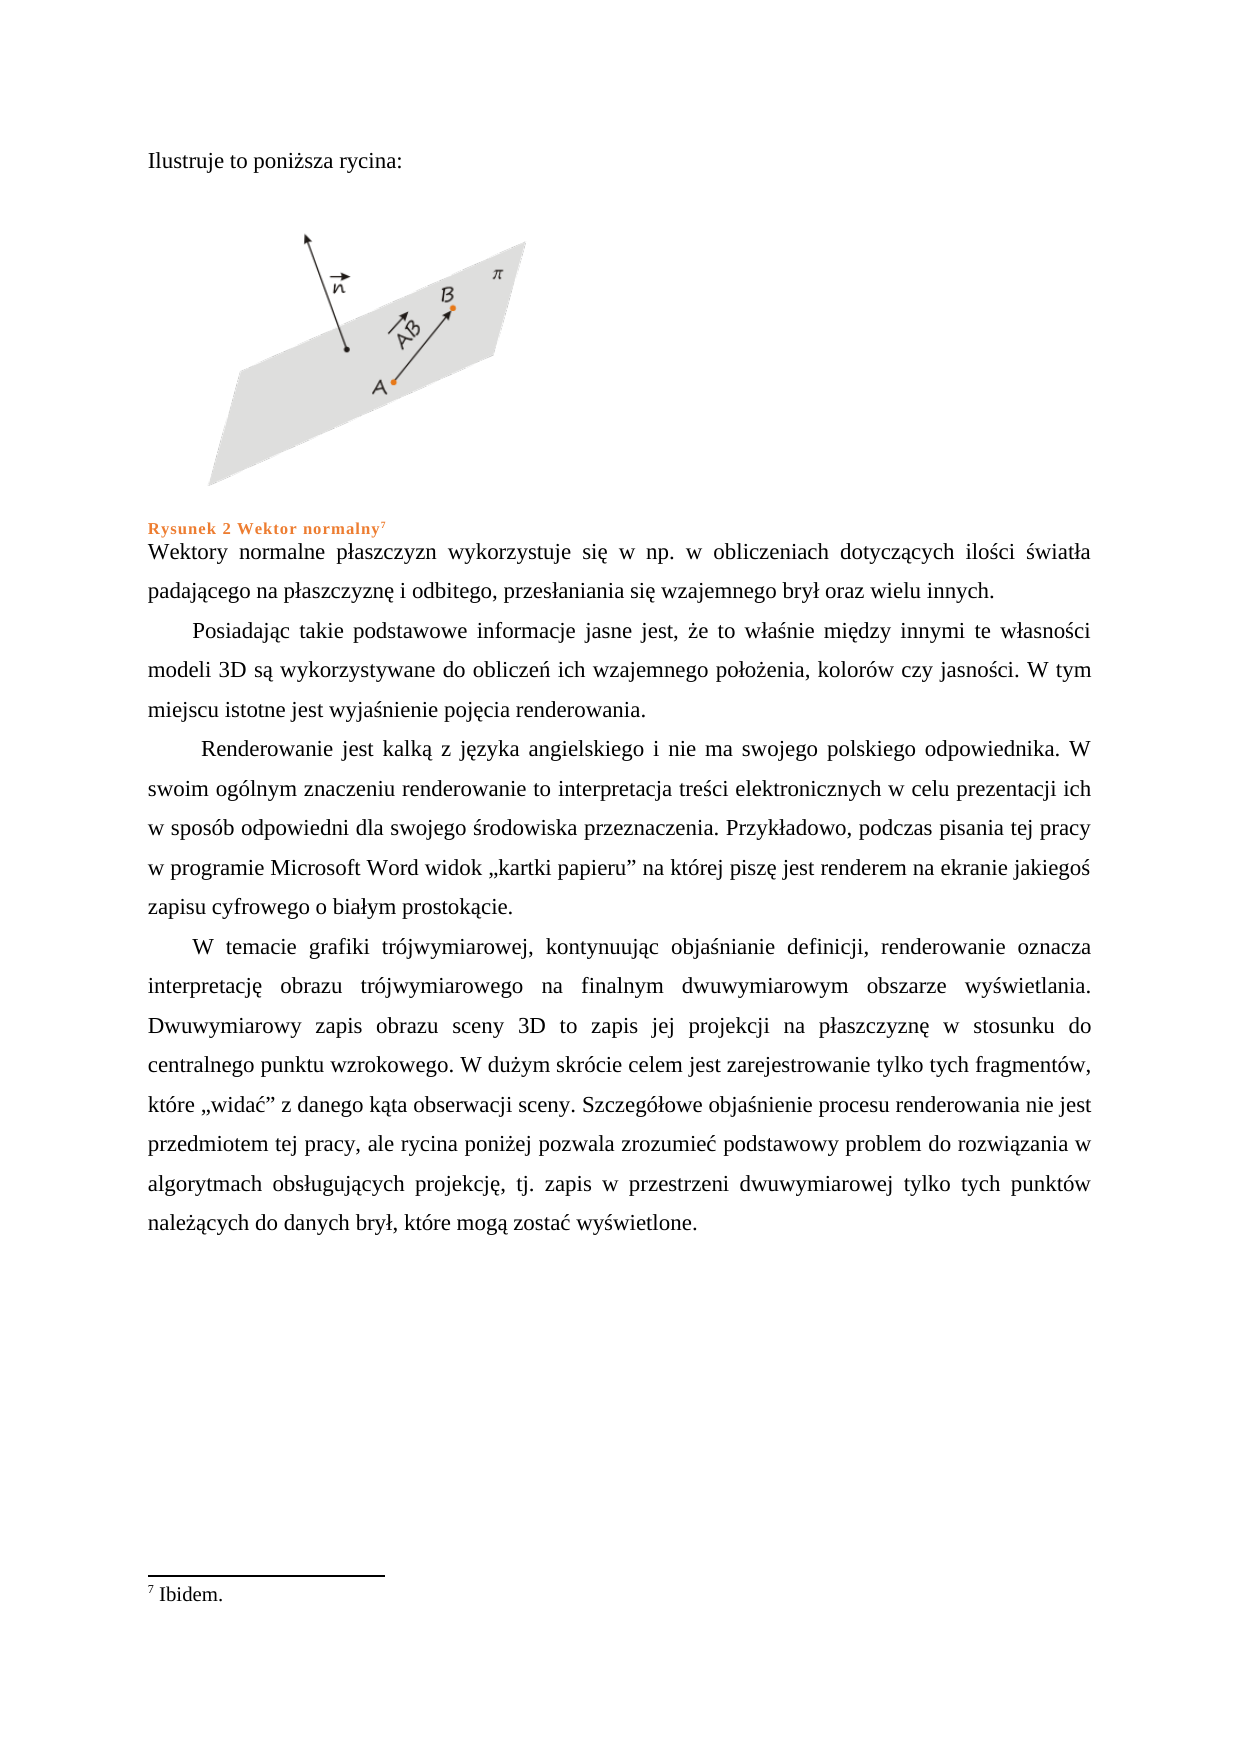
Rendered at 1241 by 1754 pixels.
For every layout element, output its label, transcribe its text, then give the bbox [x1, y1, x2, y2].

text Wektory normalne płaszczyzn wykorzystuje się w np. w obliczeniach dotyczących ilości światła padającego na płaszczyznę i odbitego, przesłaniania się wzajemnego brył oraz wielu innych. [148, 538, 1093, 604]
text Posiadając takie podstawowe informacje jasne jest, że to właśnie między innymi te własności modeli 3D są wykorzystywane do obliczeń ich wzajemnego położenia, kolorów czy jasności. W tym miejscu istotne jest wyjaśnienie pojęcia renderowania. [148, 617, 1093, 722]
picture [192, 187, 551, 506]
text Renderowanie jest kalką z języka angielskiego i nie ma swojego polskiego odpowiednika. W swoim ogólnym znaczeniu renderowanie to interpretacja treści elektronicznych w celu prezentacji ich w sposób odpowiedni dla swojego środowiska przeznaczenia. Przykładowo, podczas pisania tej pracy w programie Microsoft Word widok „kartki papieru” na której piszę jest renderem na ekranie jakiegoś zapisu cyfrowego o białym prostokącie. [148, 736, 1093, 920]
text Ilustruje to poniższa rycina: [148, 148, 1093, 174]
text W temacie grafiki trójwymiarowej, kontynuując objaśnianie definicji, renderowanie oznacza interpretację obrazu trójwymiarowego na finalnym dwuwymiarowym obszarze wyświetlania. Dwuwymiarowy zapis obrazu sceny 3D to zapis jej projekcji na płaszczyznę w stosunku do centralnego punktu wzrokowego. W dużym skrócie celem jest zarejestrowanie tylko tych fragmentów, które „widać” z danego kąta obserwacji sceny. Szczegółowe objaśnienie procesu renderowania nie jest przedmiotem tej pracy, ale rycina poniżej pozwala zrozumieć podstawowy problem do rozwiązania w algorytmach obsługujących projekcję, tj. zapis w przestrzeni dwuwymiarowej tylko tych punktów należących do danych brył, które mogą zostać wyświetlone. [148, 933, 1093, 1236]
text Rysunek 2 Wektor normalny [148, 519, 1093, 538]
